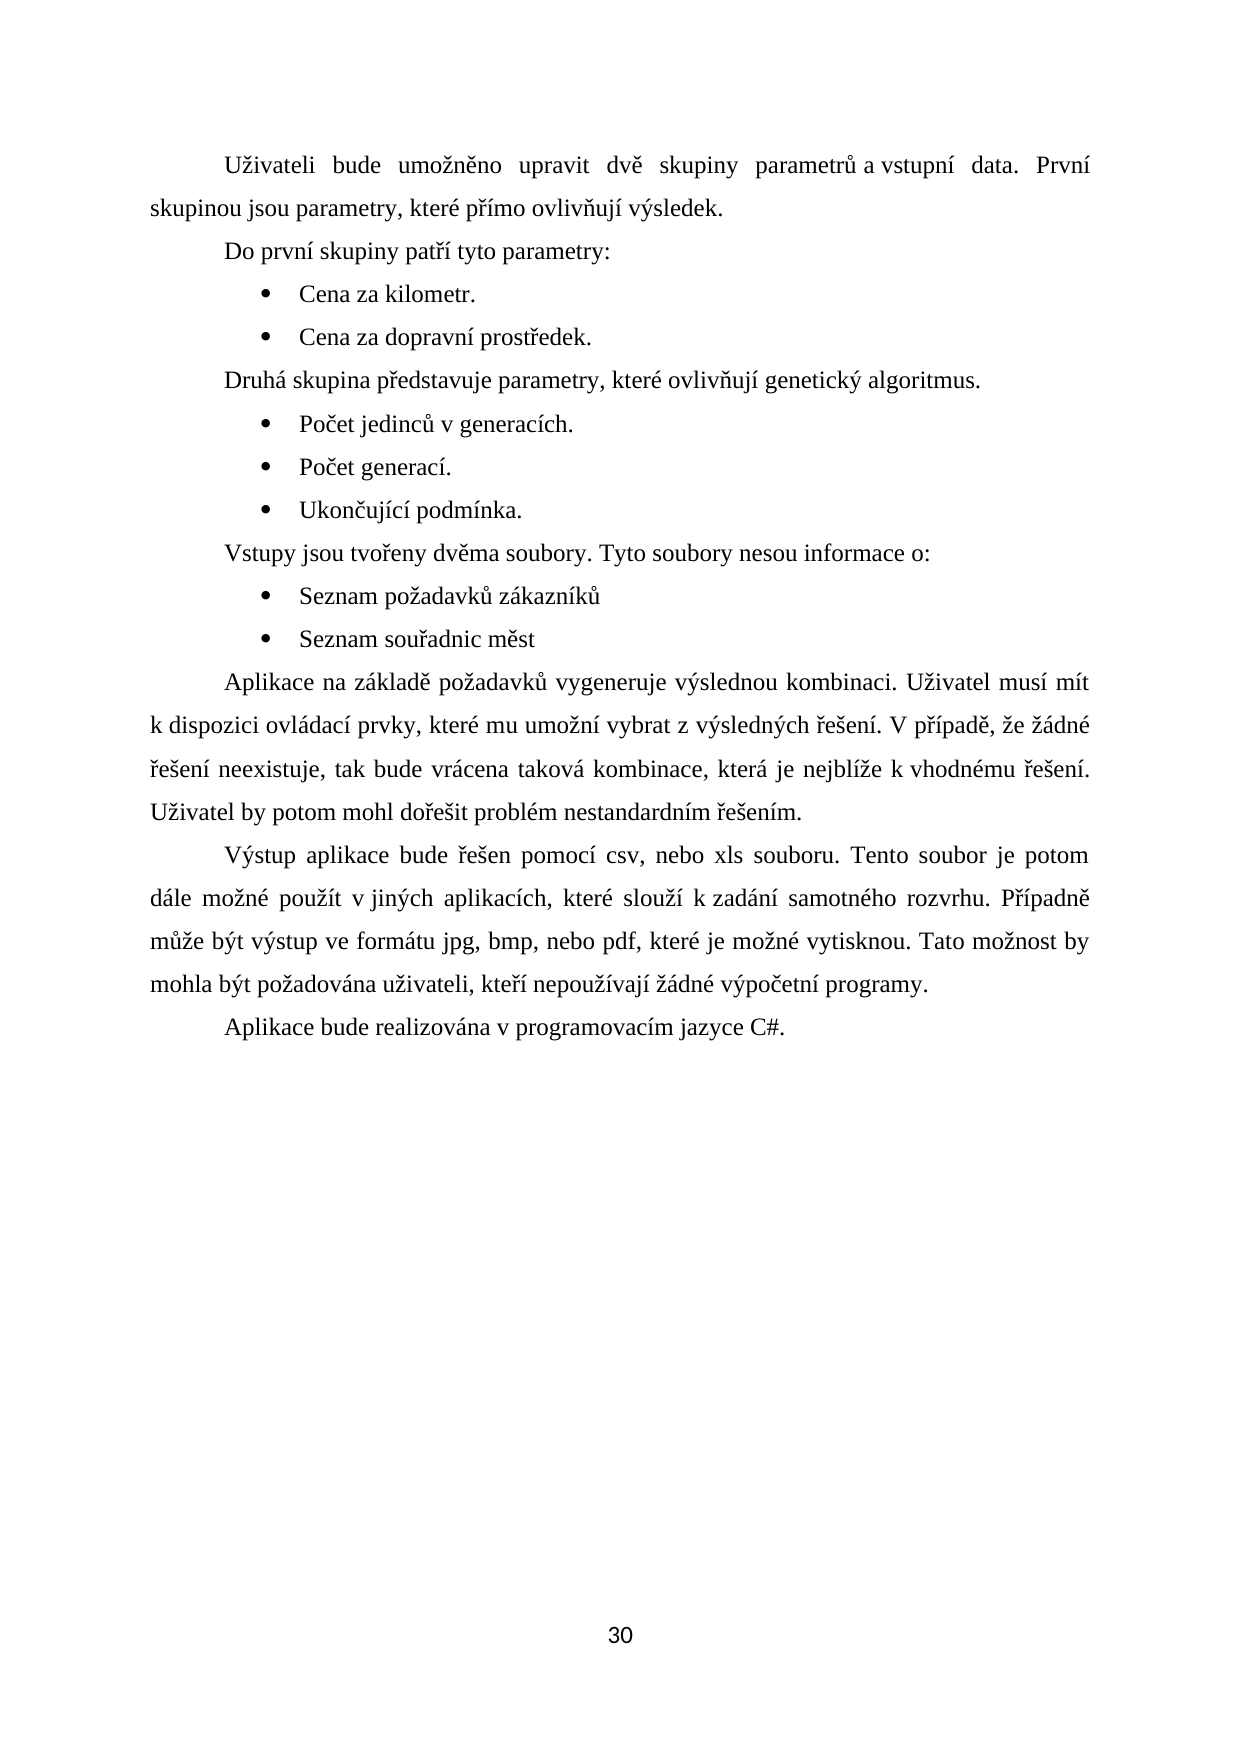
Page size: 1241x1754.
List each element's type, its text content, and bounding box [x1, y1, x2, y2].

list Ukončující podmínka. [261, 495, 1090, 524]
list Cena za kilometr. [261, 279, 1090, 308]
text Aplikace bude realizována v programovacím jazyce C#. [150, 1012, 1090, 1041]
list Seznam souřadnic měst [261, 624, 1090, 653]
text Výstup aplikace bude řešen pomocí csv, nebo xls souboru. Tento soubor je potom dále možné použít v jiných aplikacích, které slouží k zadání samotného rozvrhu. Případně může být výstup ve formátu jpg, bmp, nebo pdf, které je možné vytisknou. Tato možnost by mohla být požadována uživateli, kteří nepoužívají žádné výpočetní programy. [150, 840, 1090, 998]
text Uživateli bude umožněno upravit dvě skupiny parametrů a vstupní data. První skupinou jsou parametry, které přímo ovlivňují výsledek. [150, 150, 1090, 222]
text Vstupy jsou tvořeny dvěma soubory. Tyto soubory nesou informace o: [150, 538, 1090, 567]
text Do první skupiny patří tyto parametry: [150, 236, 1090, 265]
list Cena za dopravní prostředek. [261, 322, 1090, 351]
list Seznam požadavků zákazníků [261, 581, 1090, 610]
list Počet generací. [261, 452, 1090, 481]
list Počet jedinců v generacích. [261, 409, 1090, 437]
text Aplikace na základě požadavků vygeneruje výslednou kombinaci. Uživatel musí mít k dispozici ovládací prvky, které mu umožní vybrat z výsledných řešení. V případě, že žádné řešení neexistuje, tak bude vrácena taková kombinace, která je nejblíže k vhodnému řešení. Uživatel by potom mohl dořešit problém nestandardním řešením. [150, 667, 1090, 826]
text Druhá skupina představuje parametry, které ovlivňují genetický algoritmus. [150, 366, 1090, 394]
